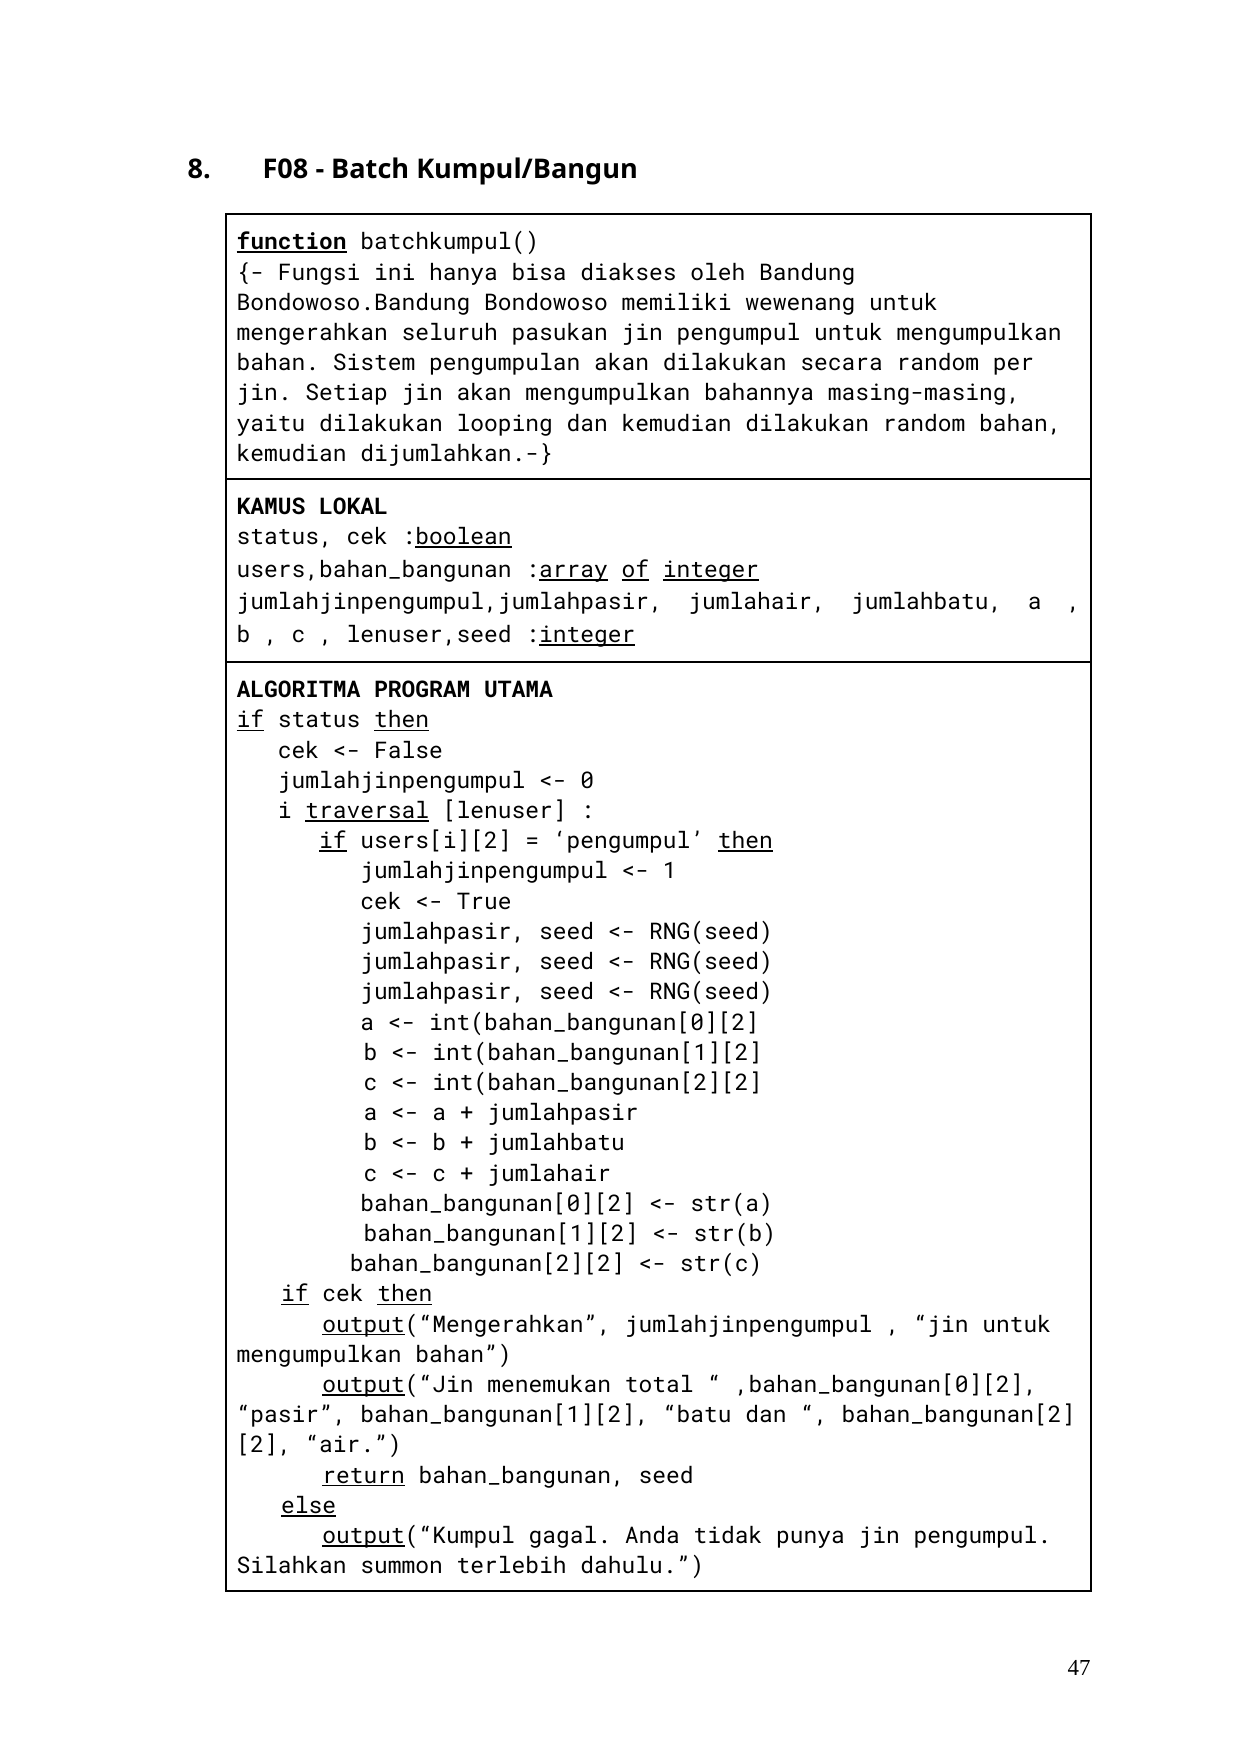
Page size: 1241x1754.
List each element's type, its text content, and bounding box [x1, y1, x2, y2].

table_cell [227, 663, 1090, 1590]
table_cell KAMUS LOKAL status, cek :boolean users,bahan_bangunan :array of integer jumlahjinpengumpul,jumlahpasir, jumlahair, jumlahbatu, a , b , c , lenuser,seed :integer [227, 480, 1090, 661]
table_header function batchkumpul() {- Fungsi ini hanya bisa diakses oleh Bandung Bondowoso.Bandung Bondowoso memiliki wewenang untuk mengerahkan seluruh pasukan jin pengumpul untuk mengumpulkan bahan. Sistem pengumpulan akan dilakukan secara random per jin. Setiap jin akan mengumpulkan bahannya masing-masing, yaitu dilakukan looping dan kemudian dilakukan random bahan, kemudian dijumlahkan.-} [227, 215, 1090, 478]
subtitle F08 - Batch Kumpul/Bangun [187, 150, 1090, 187]
